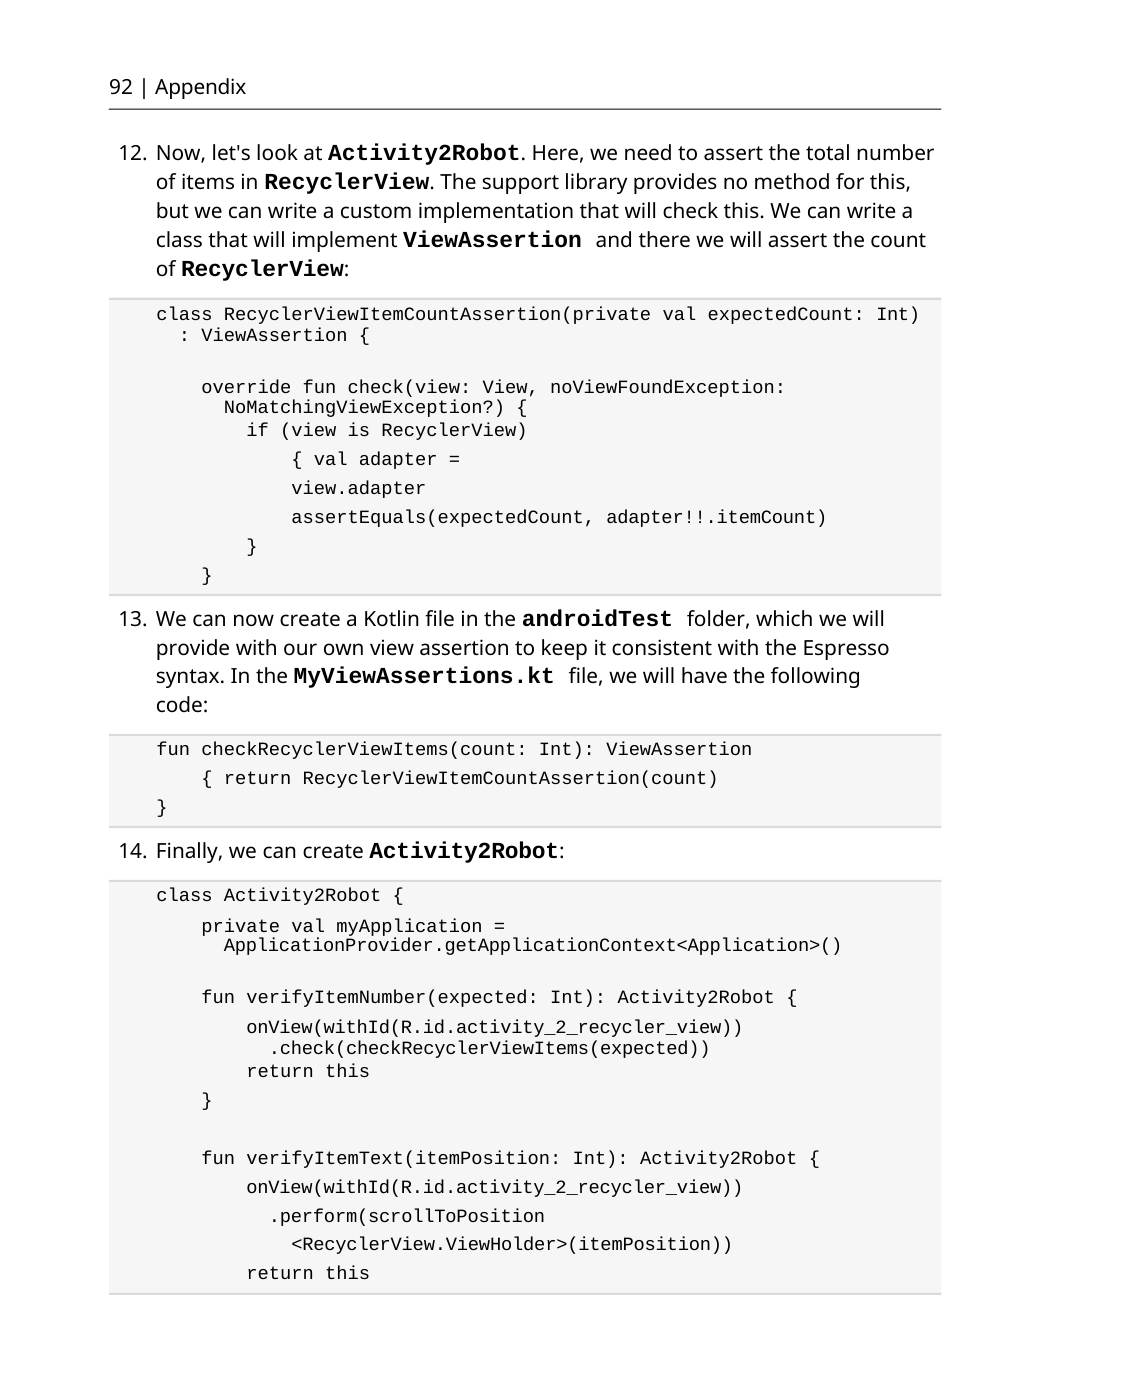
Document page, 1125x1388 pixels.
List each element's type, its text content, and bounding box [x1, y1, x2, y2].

list Finally, we can create Activity2Robot: [118, 739, 1029, 865]
list We can now create a Kotlin file in the androidTest folder, which we will provide with our own view assertion to keep it consistent with the Espresso syntax. In the MyViewAssertions.kt file, we will have the following code: [118, 597, 904, 719]
list Now, let's look at Activity2Robot. Here, we need to assert the total number of items in RecyclerView. The support library provides no method for this, but we can write a custom implementation that will check this. We can write a class that will implement ViewAssertion and there we will assert the count of RecyclerView: [118, 138, 938, 283]
